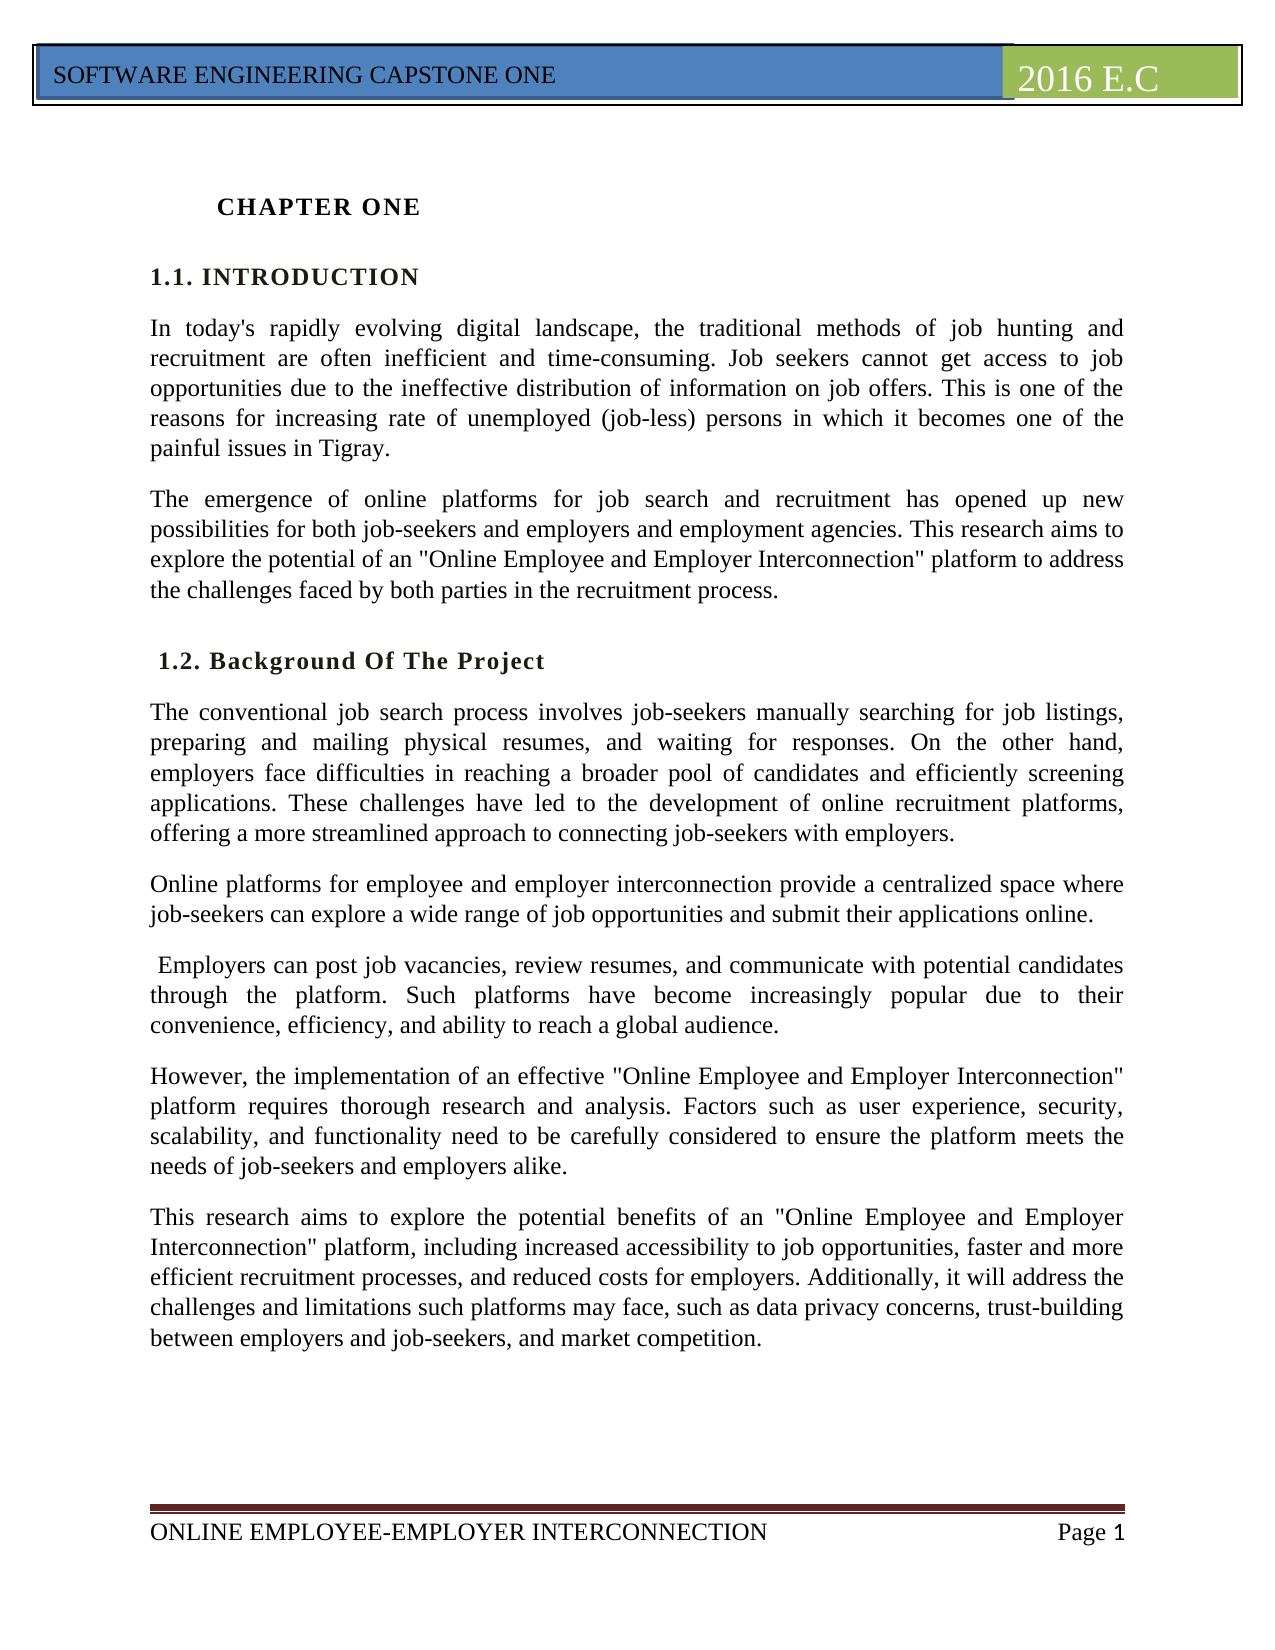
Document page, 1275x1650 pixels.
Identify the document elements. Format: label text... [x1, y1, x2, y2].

subtitle 1.2. Background Of The Project [150, 646, 1125, 675]
text The emergence of online platforms for job search and recruitment has opened up new possibilities for both job-seekers and employers and employment agencies. This research aims to explore the potential of an "Online Employee and Employer Interconnection" platform to address the challenges faced by both parties in the recruitment process. [150, 484, 1125, 603]
text However, the implementation of an effective "Online Employee and Employer Interconnection" platform requires thorough research and analysis. Factors such as user experience, security, scalability, and functionality need to be carefully considered to ensure the platform meets the needs of job-seekers and employers alike. [150, 1061, 1125, 1180]
text Employers can post job vacancies, review resumes, and communicate with potential candidates through the platform. Such platforms have become increasingly popular due to their convenience, efficiency, and ability to reach a global audience. [150, 950, 1125, 1039]
subtitle CHAPTER ONE [150, 192, 1125, 220]
text Online platforms for employee and employer interconnection provide a centralized space where job-seekers can explore a wide range of job opportunities and submit their applications online. [150, 869, 1125, 928]
subtitle 1.1. Introduction [150, 262, 1125, 291]
text In today's rapidly evolving digital landscape, the traditional methods of job hunting and recruitment are often inefficient and time-consuming. Job seekers cannot get access to job opportunities due to the ineffective distribution of information on job offers. This is one of the reasons for increasing rate of unemployed (job-less) persons in which it becomes one of the painful issues in Tigray. [150, 313, 1125, 462]
text This research aims to explore the potential benefits of an "Online Employee and Employer Interconnection" platform, including increased accessibility to job opportunities, faster and more efficient recruitment processes, and reduced costs for employers. Additionally, it will address the challenges and limitations such platforms may face, such as data privacy concerns, trust-building between employers and job-seekers, and market competition. [150, 1202, 1125, 1351]
text The conventional job search process involves job-seekers manually searching for job listings, preparing and mailing physical resumes, and waiting for responses. On the other hand, employers face difficulties in reaching a broader pool of candidates and efficiently screening applications. These challenges have led to the development of online recruitment platforms, offering a more streamlined approach to connecting job-seekers with employers. [150, 697, 1125, 847]
